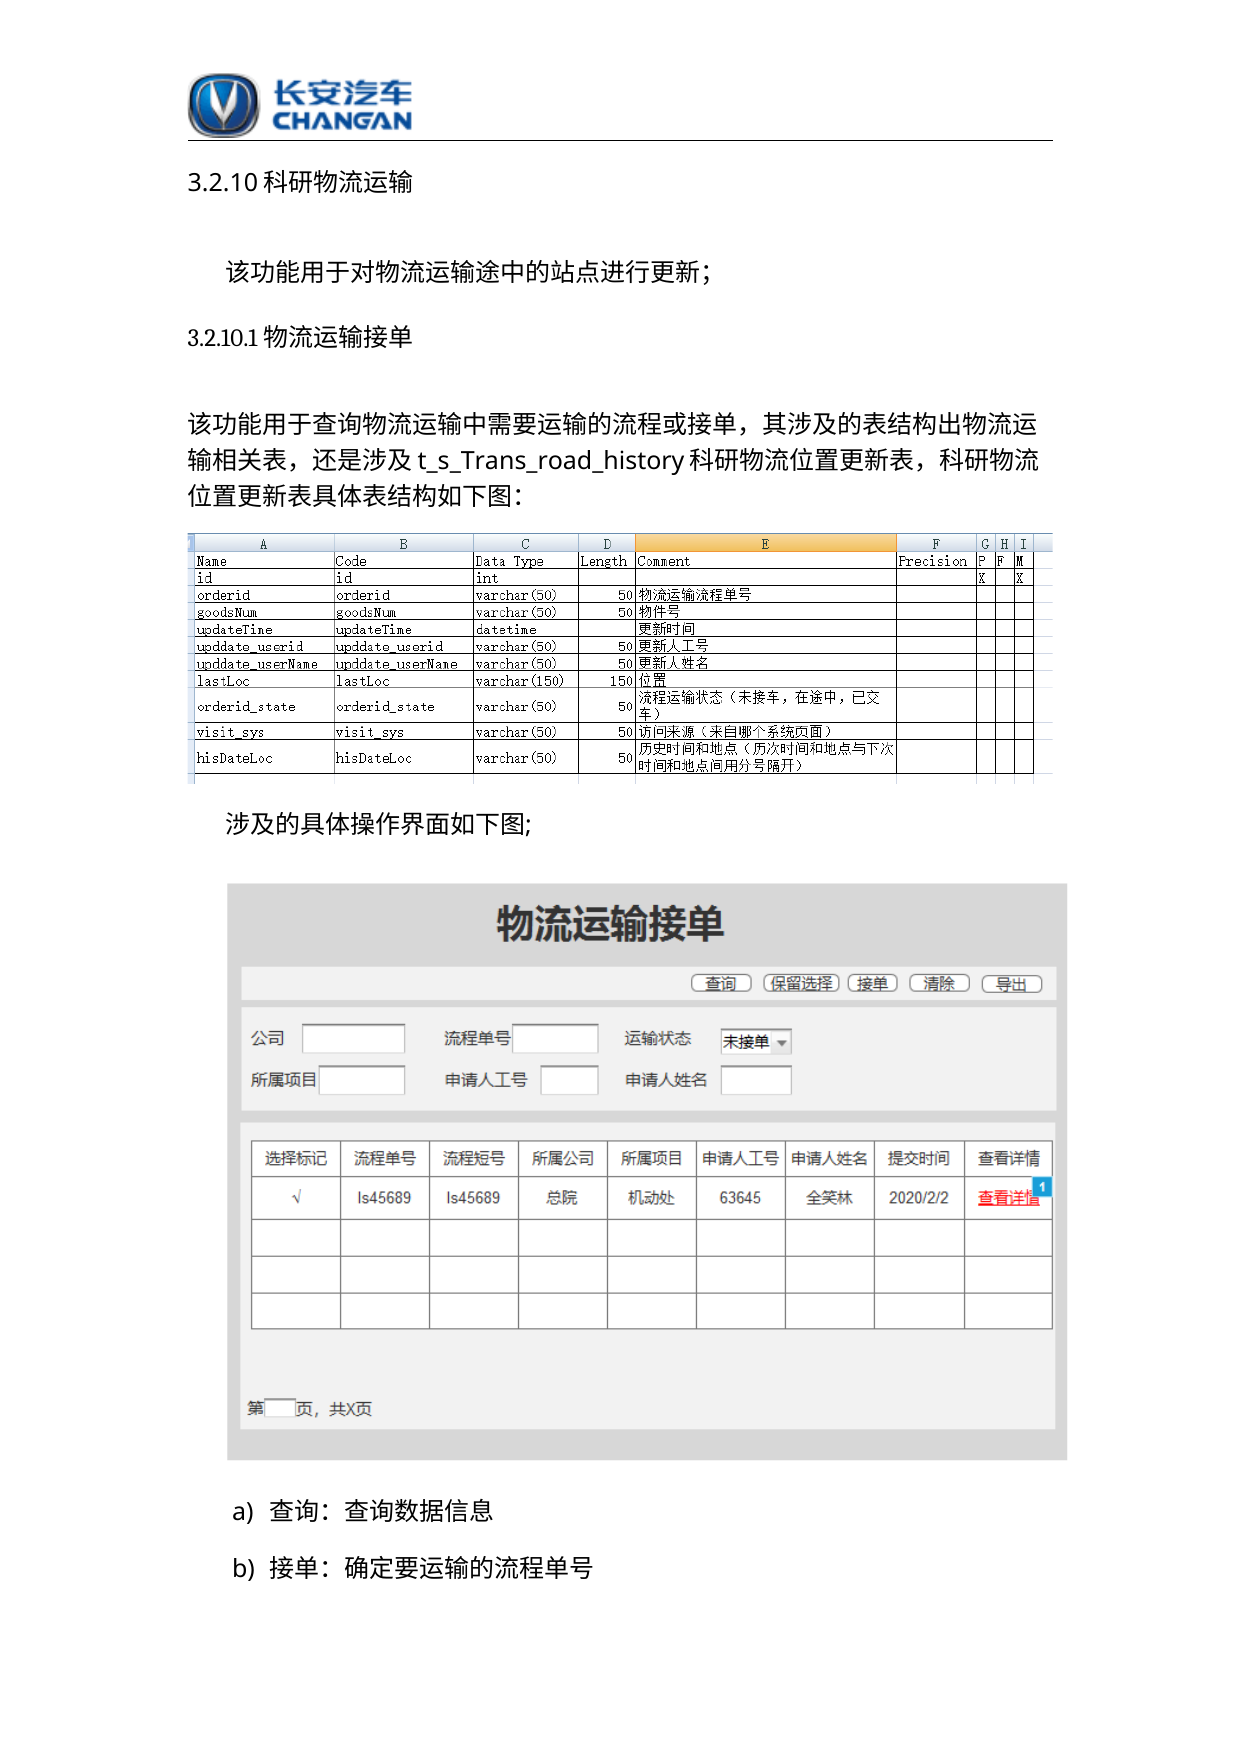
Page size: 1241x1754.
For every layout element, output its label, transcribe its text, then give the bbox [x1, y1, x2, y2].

list 接单：确定要运输的流程单号 [232, 1548, 1053, 1584]
picture [187, 73, 432, 138]
subtitle 3.2.10科研物流运输 [187, 162, 1053, 198]
list 查询：查询数据信息 [232, 1491, 1053, 1527]
text 该功能用于查询物流运输中需要运输的流程或接单，其涉及的表结构出物流运输相关表，还是涉及t_s_Trans_road_history科研物流位置更新表，科研物流位置更新表具体表结构如下图： [187, 404, 1053, 513]
text 涉及的具体操作界面如下图; [225, 804, 1053, 841]
picture [225, 861, 1091, 1471]
text 该功能用于对物流运输途中的站点进行更新； [225, 252, 1053, 288]
subtitle 3.2.10.1 物流运输接单 [187, 317, 1053, 354]
picture [187, 533, 1053, 784]
